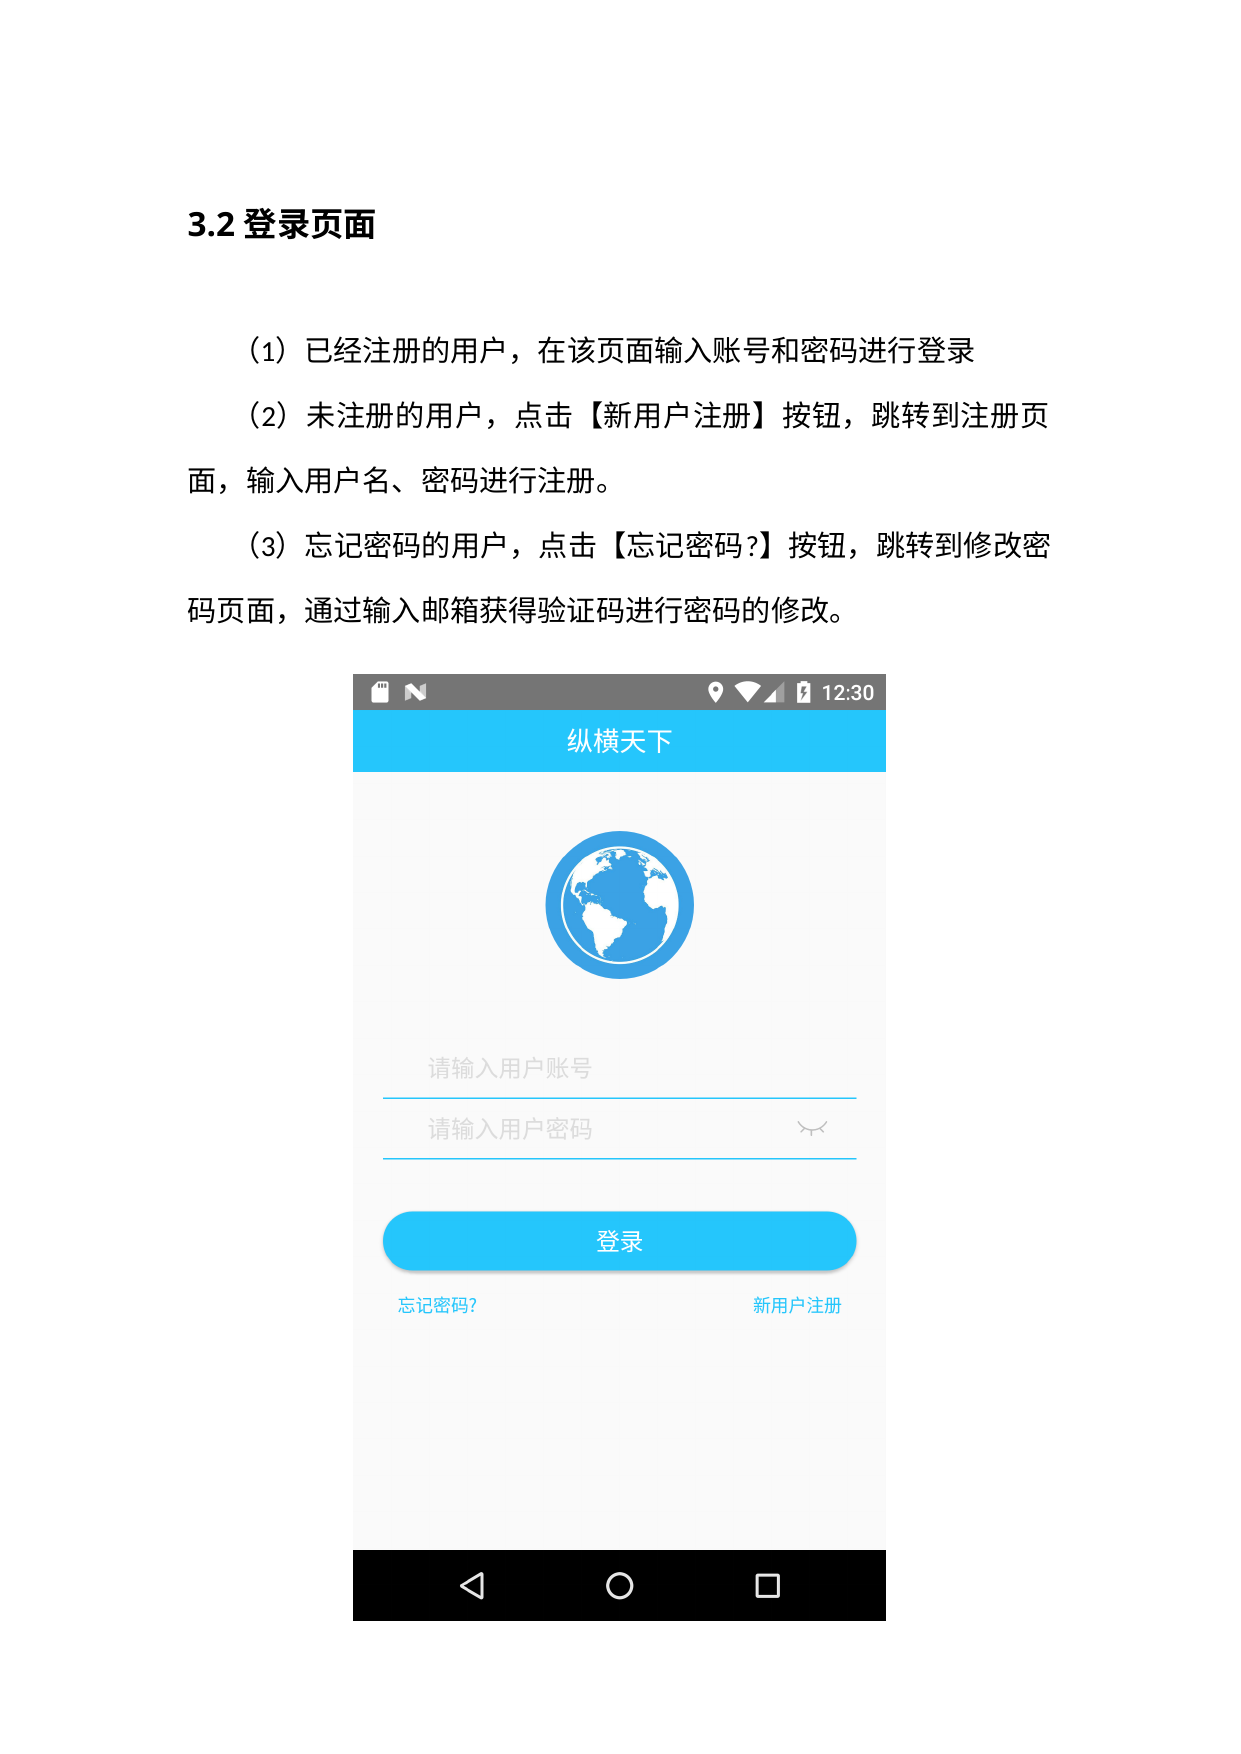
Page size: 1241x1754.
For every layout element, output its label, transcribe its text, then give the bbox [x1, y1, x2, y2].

text （3）忘记密码的用户，点击【忘记密码?】按钮，跳转到修改密码页面，通过输入邮箱获得验证码进行密码的修改。 [187, 511, 1053, 641]
subtitle 3.2 登录页面 [187, 189, 1053, 254]
picture [353, 674, 886, 1621]
text （1）已经注册的用户，在该页面输入账号和密码进行登录 [187, 316, 1053, 381]
text （2）未注册的用户，点击【新用户注册】按钮，跳转到注册页面，输入用户名、密码进行注册。 [187, 381, 1053, 511]
